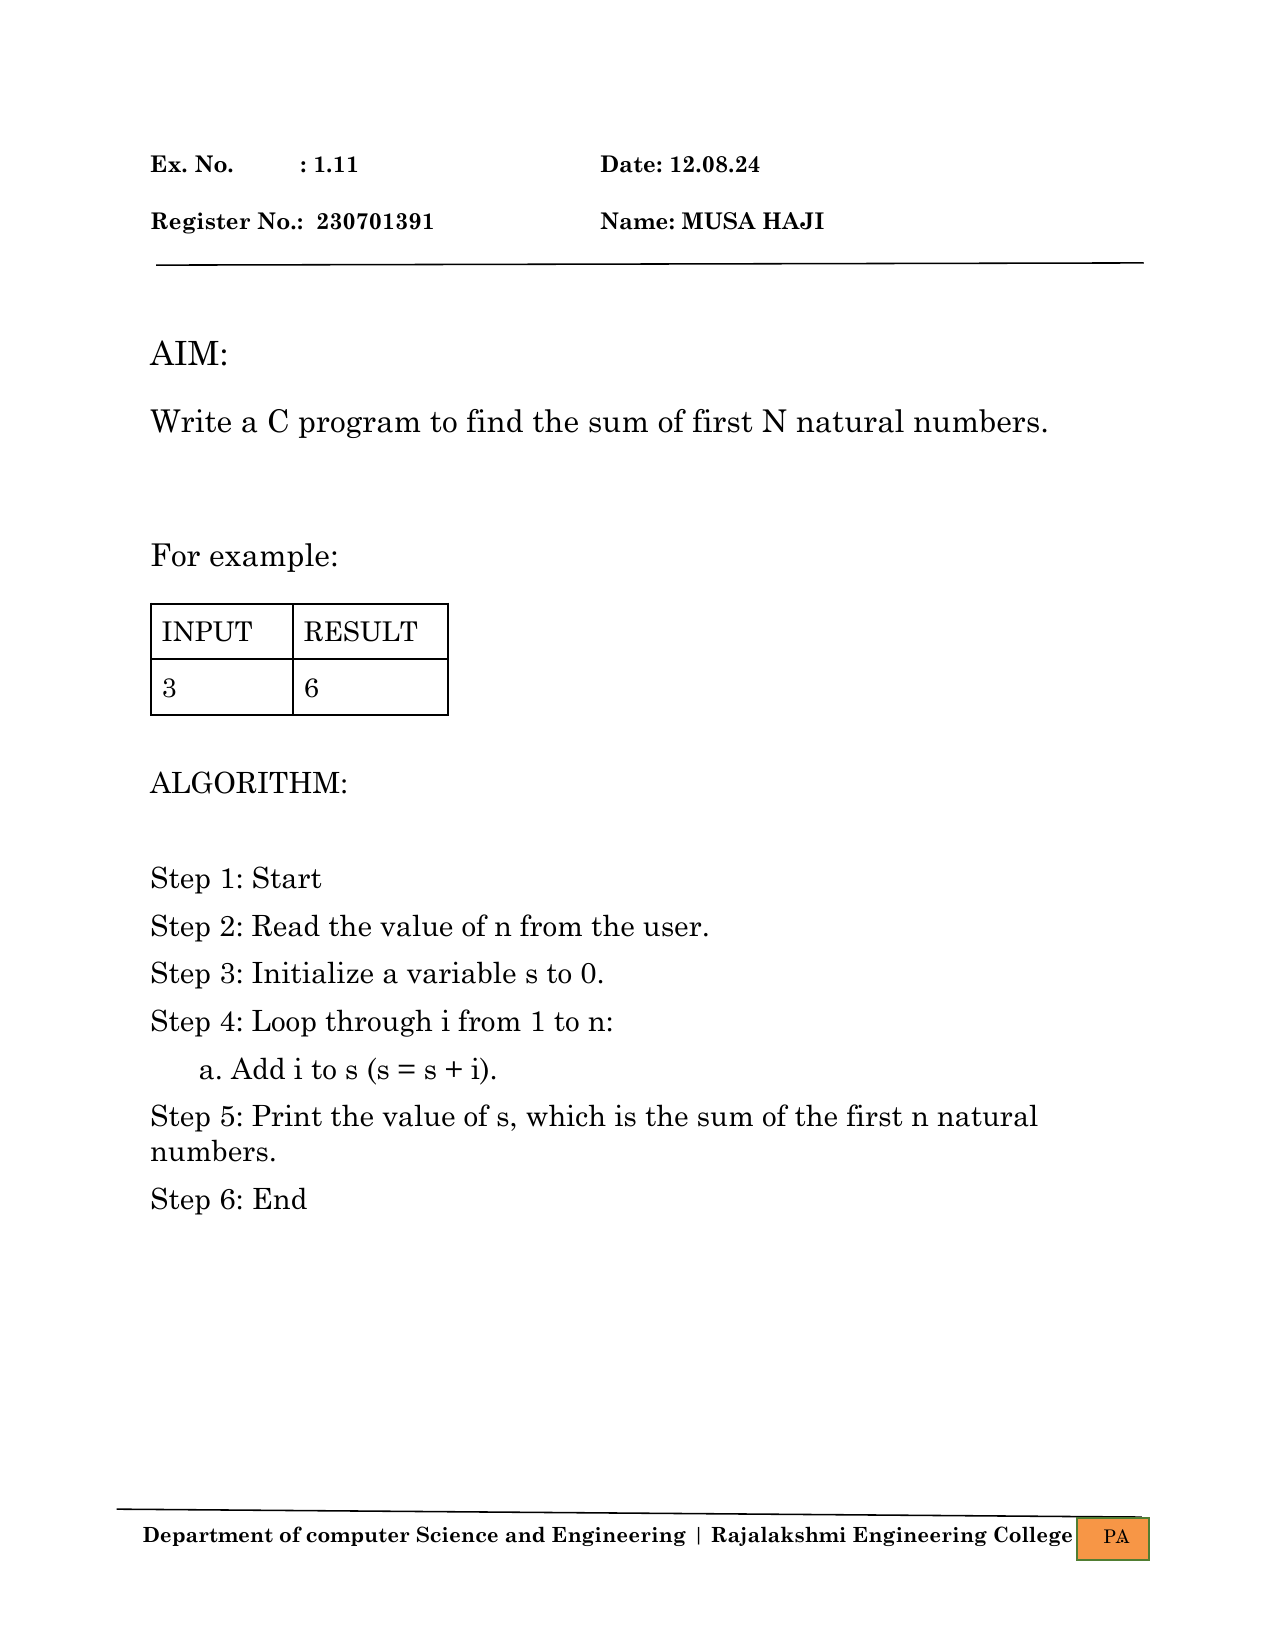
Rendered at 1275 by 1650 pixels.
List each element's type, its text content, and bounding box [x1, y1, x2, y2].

text ALGORITHM: [150, 765, 1125, 800]
text Step 5: Print the value of s, which is the sum of the first n natural numbers. [150, 1098, 1125, 1168]
text Ex. No. : 1.11 Date: 12.08.24 [150, 150, 1125, 178]
text Step 3: Initialize a variable s to 0. [150, 955, 1125, 990]
table_header INPUT [152, 605, 292, 658]
text Write a C program to find the sum of first N natural numbers. [150, 402, 1125, 440]
text For example: [150, 536, 1125, 573]
text Step 4: Loop through i from 1 to n: [150, 1003, 1125, 1038]
table_cell 6 [294, 660, 447, 713]
text Step 2: Read the value of n from the user. [150, 907, 1125, 943]
text Step 1: Start [150, 860, 1125, 895]
text a. Add i to s (s = s + i). [150, 1050, 1125, 1085]
table_header RESULT [294, 605, 447, 658]
text Step 6: End [150, 1181, 1125, 1216]
table_cell 3 [152, 660, 292, 713]
text AIM: [150, 333, 1125, 373]
text Register No.: 230701391 Name: MUSA HAJI [150, 207, 1125, 234]
